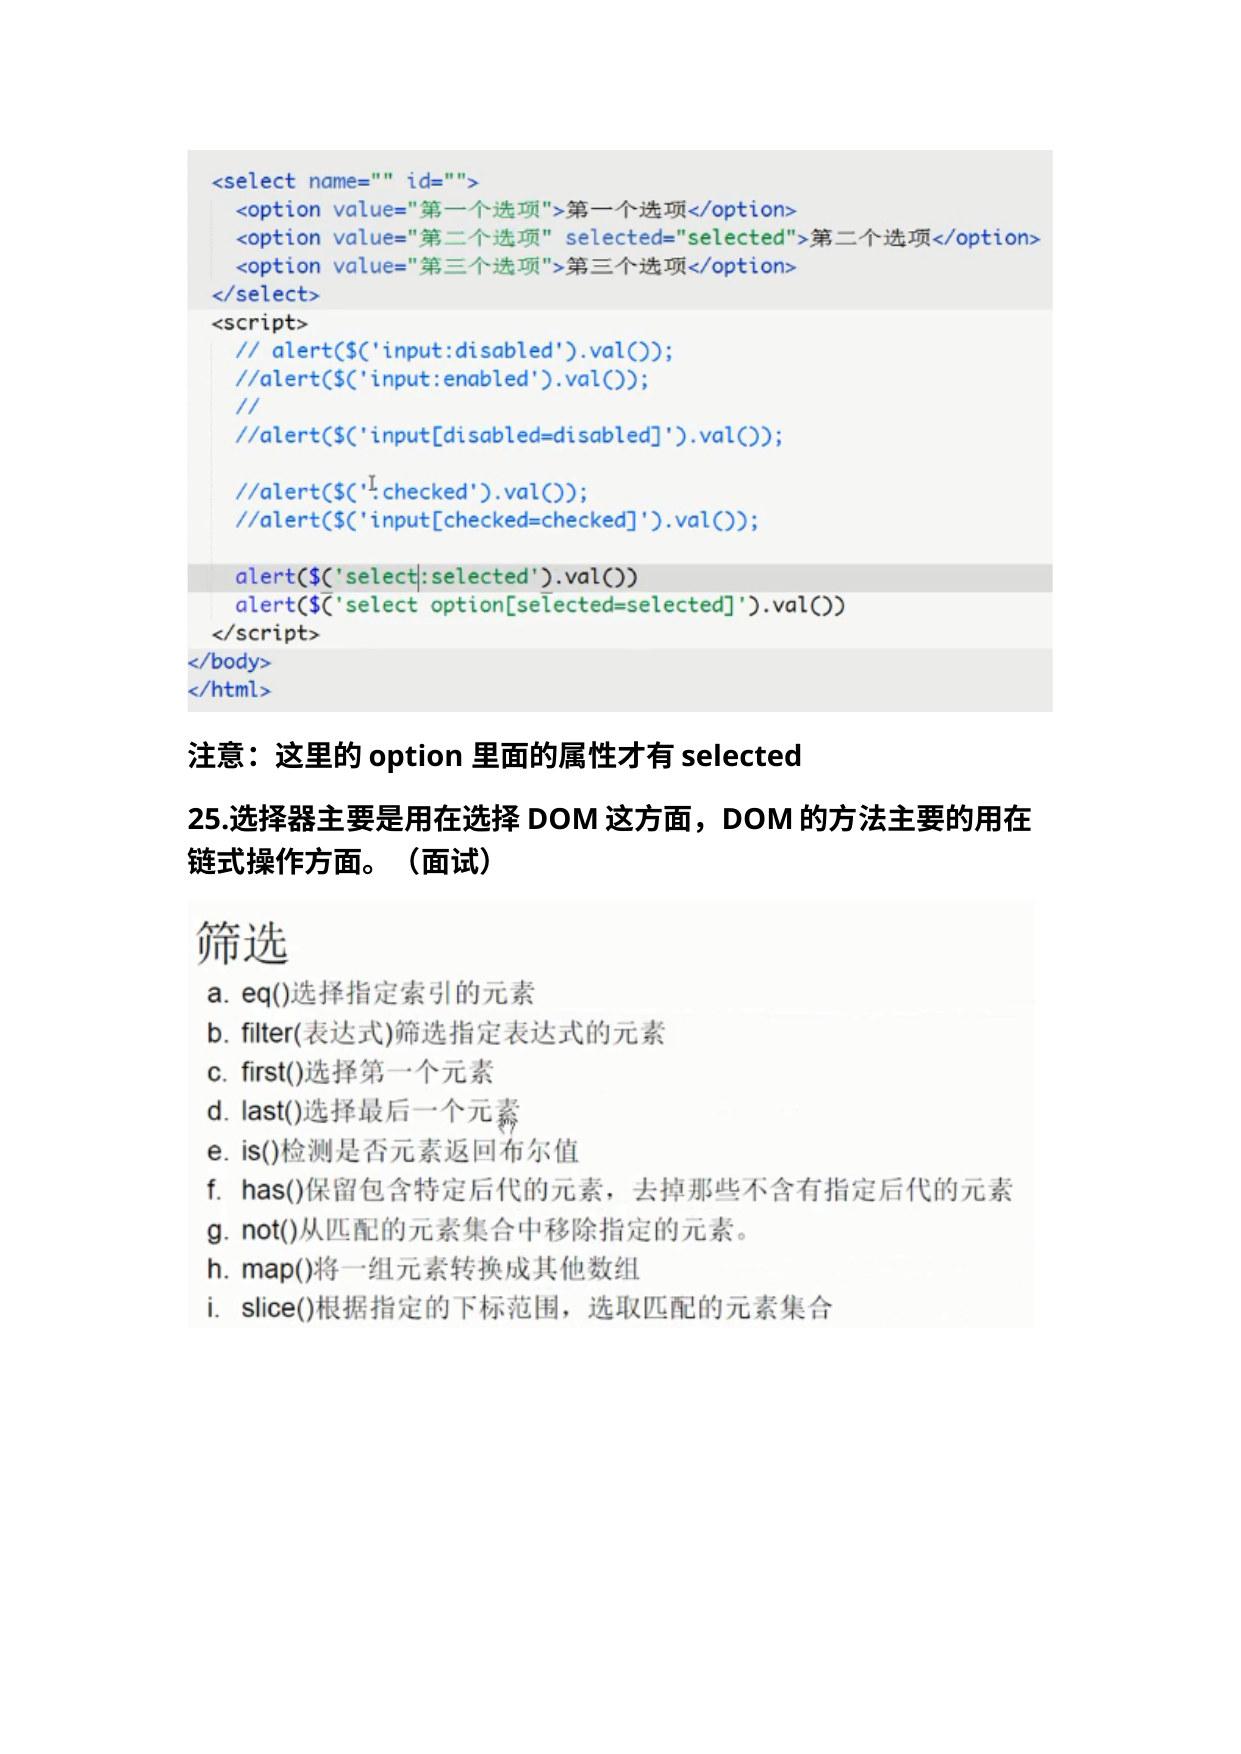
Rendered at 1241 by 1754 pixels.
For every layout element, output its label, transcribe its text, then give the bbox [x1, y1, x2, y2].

text 注意：这里的option 里面的属性才有selected [187, 733, 1053, 775]
text 25.选择器主要是用在选择DOM这方面，DOM的方法主要的用在链式操作方面。（面试） [187, 796, 1053, 881]
picture [187, 901, 1035, 1328]
picture [187, 150, 1053, 712]
